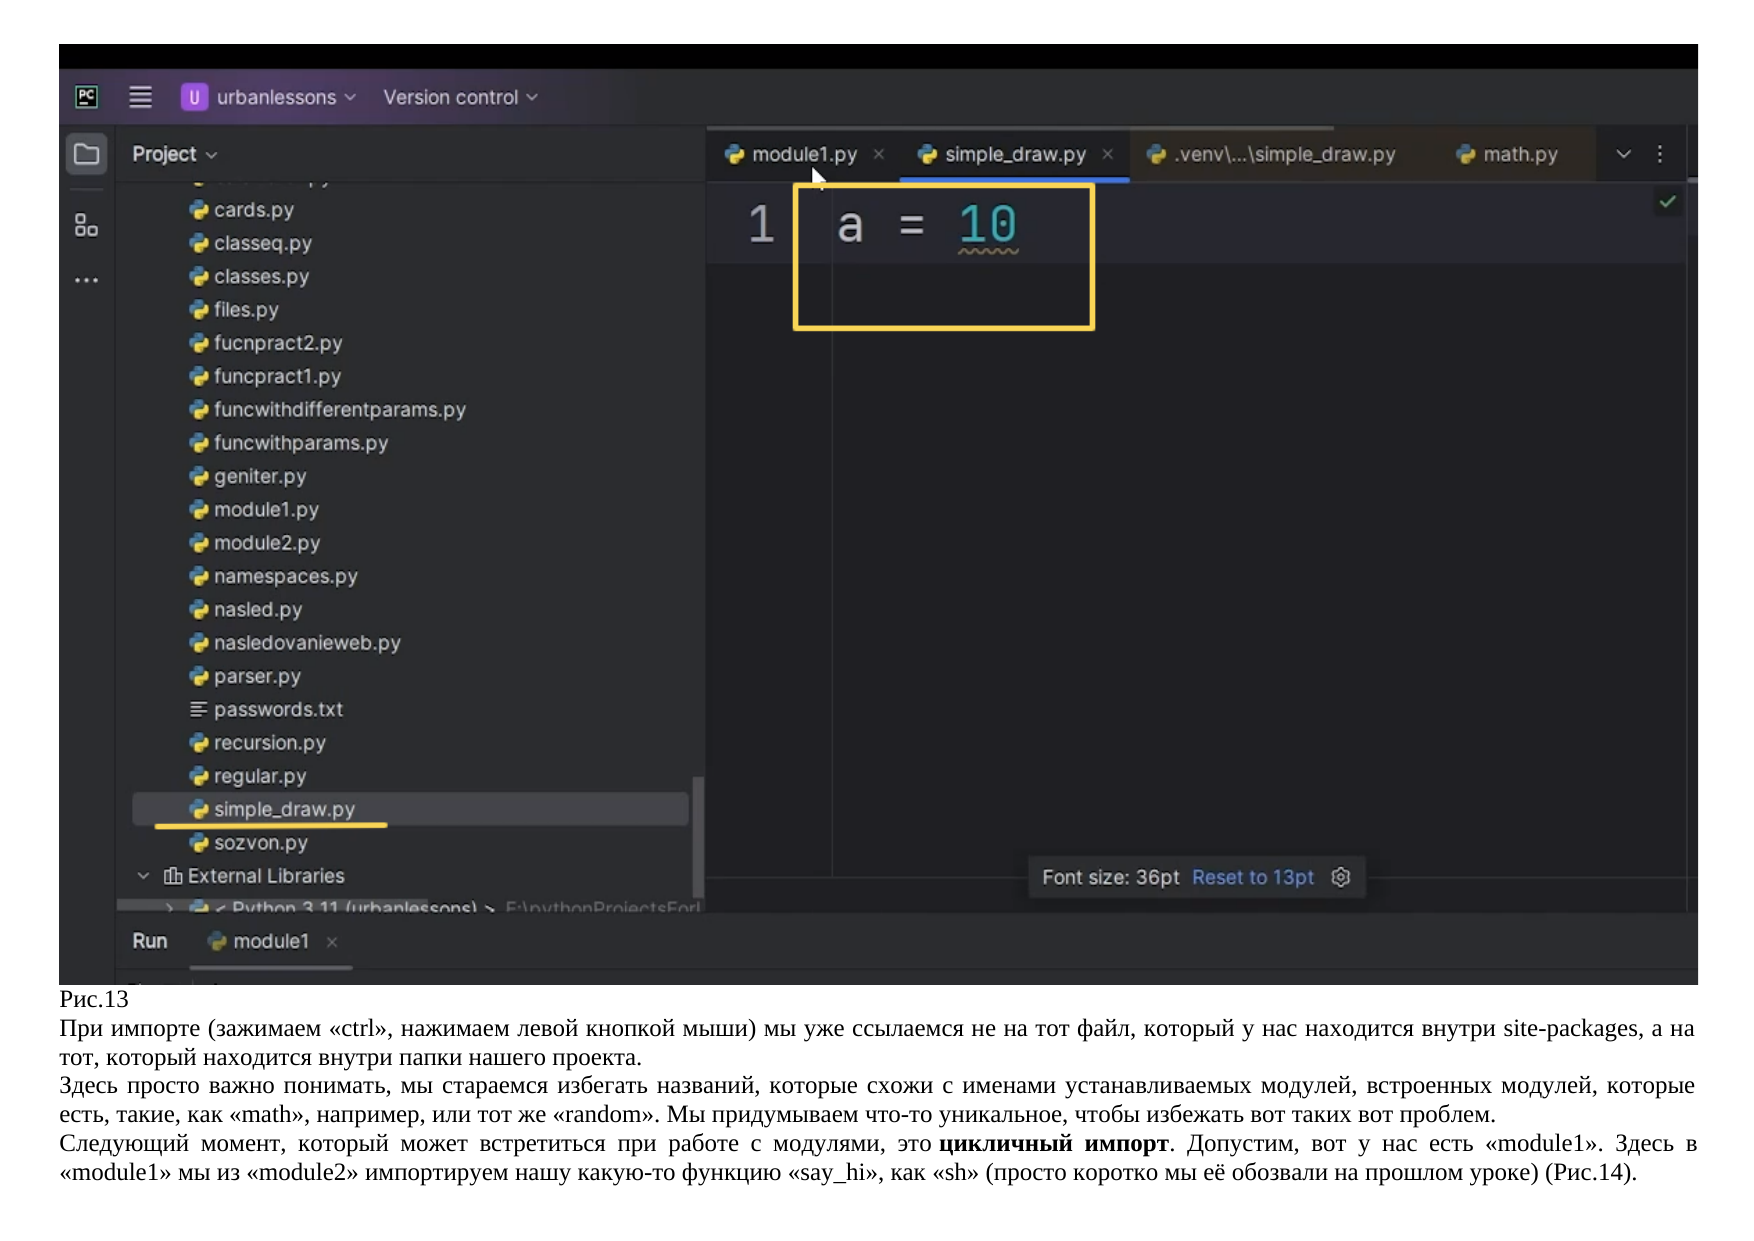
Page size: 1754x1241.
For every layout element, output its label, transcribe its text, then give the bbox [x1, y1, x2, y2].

text При импорте (зажимаем «ctrl», нажимаем левой кнопкой мыши) мы уже ссылаемся не на тот файл, который у нас находится внутри site-packages, а на тот, который находится внутри папки нашего проекта. [59, 1013, 1698, 1071]
picture [59, 44, 1699, 985]
text Рис.13 [59, 985, 1698, 1013]
text Здесь просто важно понимать, мы стараемся избегать названий, которые схожи с именами устанавливаемых модулей, встроенных модулей, которые есть, такие, как «math», например, или тот же «random». Мы придумываем что-то уникальное, чтобы избежать вот таких вот проблем. [59, 1071, 1698, 1128]
text Следующий момент, который может встретиться при работе с модулями, это цикличный импорт. Допустим, вот у нас есть «module1». Здесь в «module1» мы из «module2» импортируем нашу какую-то функцию «say_hi», как «sh» (просто коротко мы её обозвали на прошлом уроке) (Рис.14). [59, 1128, 1698, 1186]
